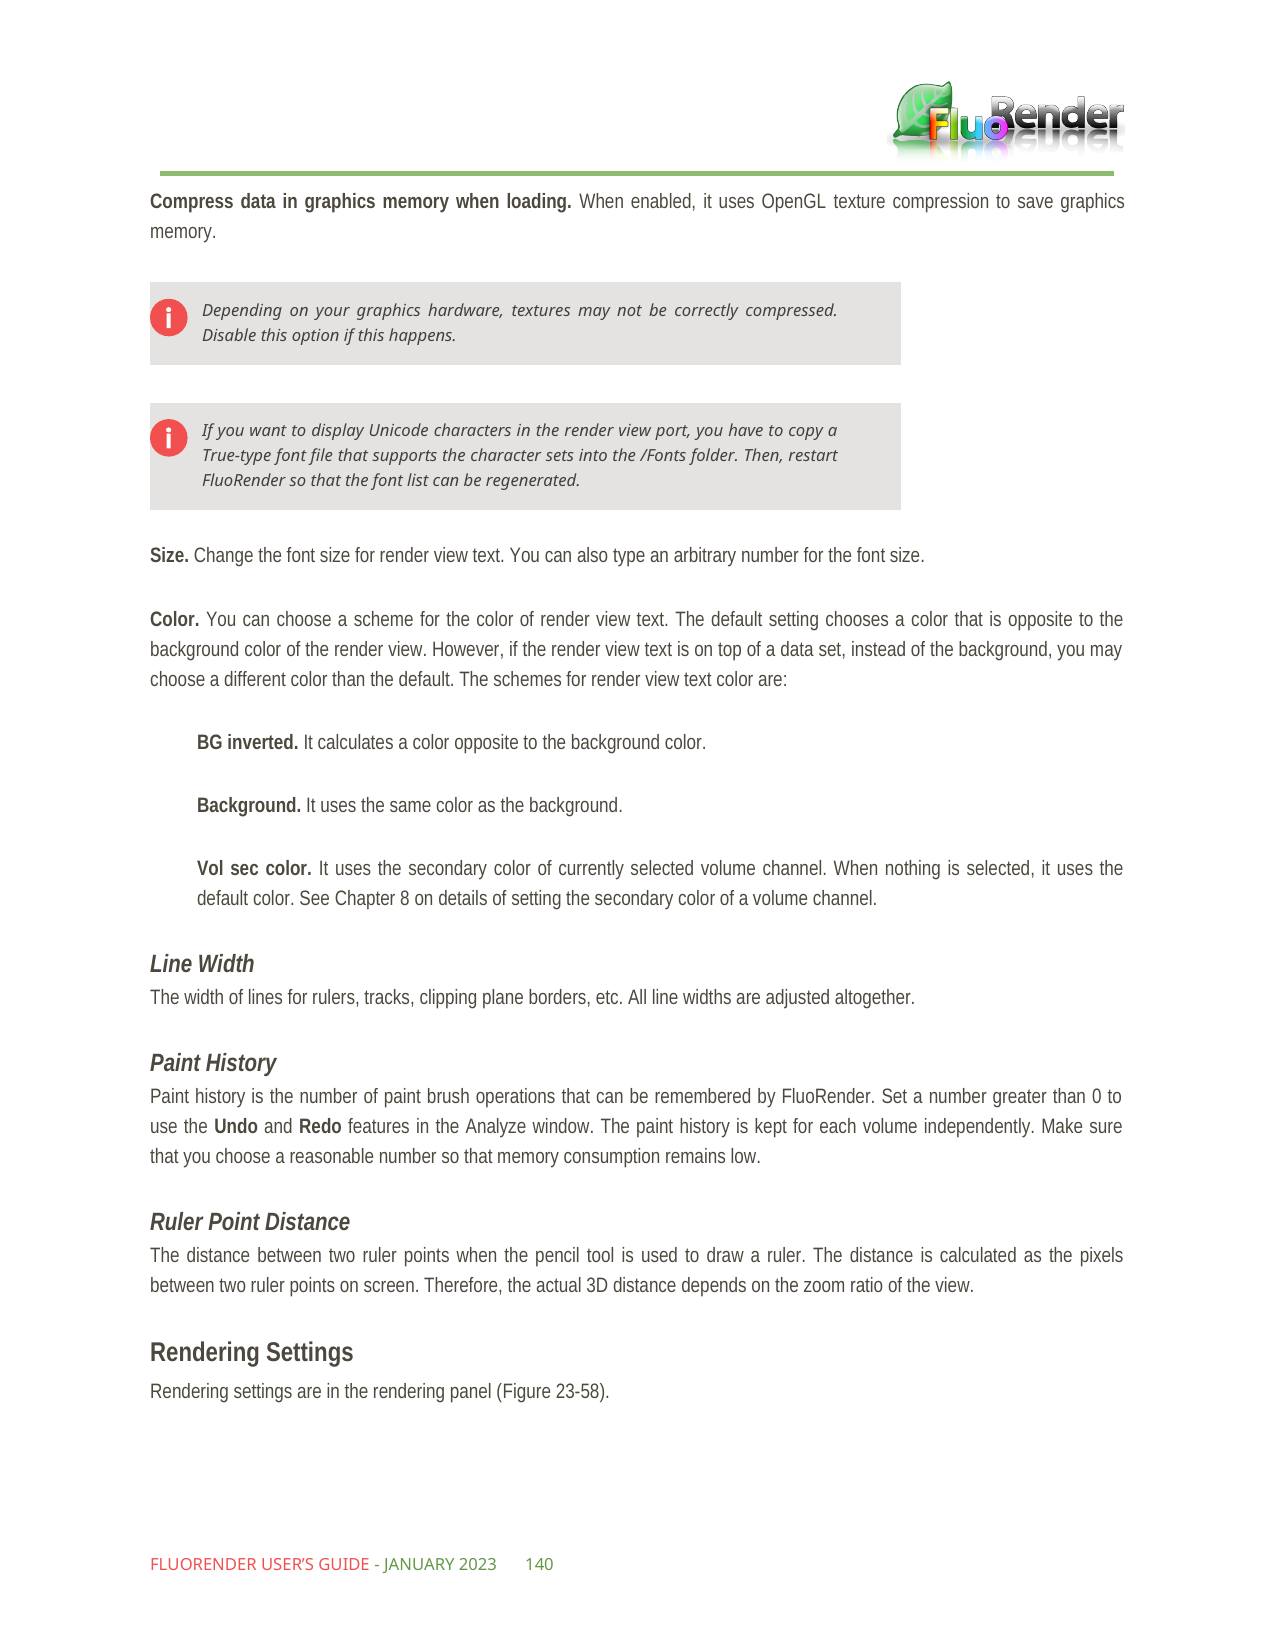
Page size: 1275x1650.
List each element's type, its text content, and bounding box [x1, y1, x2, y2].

text The distance between two ruler points when the pencil tool is used to draw a ruler. The distance is calculated as the pixels between two ruler points on screen. Therefore, the actual 3D distance depends on the zoom ratio of the view. [150, 1243, 1125, 1297]
text Size. Change the font size for render view text. You can also type an arbitrary number for the font size. [150, 543, 1125, 567]
text Compress data in graphics memory when loading. When enabled, it uses OpenGL texture compression to save graphics memory. [150, 189, 1125, 243]
subtitle Ruler Point Distance [150, 1207, 1125, 1236]
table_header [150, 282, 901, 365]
text Vol sec color. It uses the secondary color of currently selected volume channel. When nothing is selected, it uses the default color. See Chapter 8 on details of setting the secondary color of a volume channel. [197, 856, 1125, 910]
text Color. You can choose a scheme for the color of render view text. The default setting chooses a color that is opposite to the background color of the render view. However, if the render view text is on top of a data set, instead of the background, you may choose a different color than the default. The schemes for render view text color are: [150, 607, 1125, 690]
subtitle Line Width [150, 949, 1125, 978]
picture [887, 75, 1125, 165]
text BG inverted. It calculates a color opposite to the background color. [197, 730, 1125, 754]
subtitle Paint History [150, 1048, 1125, 1077]
text Background. It uses the same color as the background. [197, 793, 1125, 817]
subtitle Rendering Settings [150, 1336, 1125, 1367]
text The width of lines for rulers, tracks, clipping plane borders, etc. All line widths are adjusted altogether. [150, 985, 1125, 1009]
text Paint history is the number of paint brush operations that can be remembered by FluoRender. Set a number greater than 0 to use the Undo and Redo features in the Analyze window. The paint history is kept for each volume independently. Make sure that you choose a reasonable number so that memory consumption remains low. [150, 1084, 1125, 1168]
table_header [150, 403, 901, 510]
